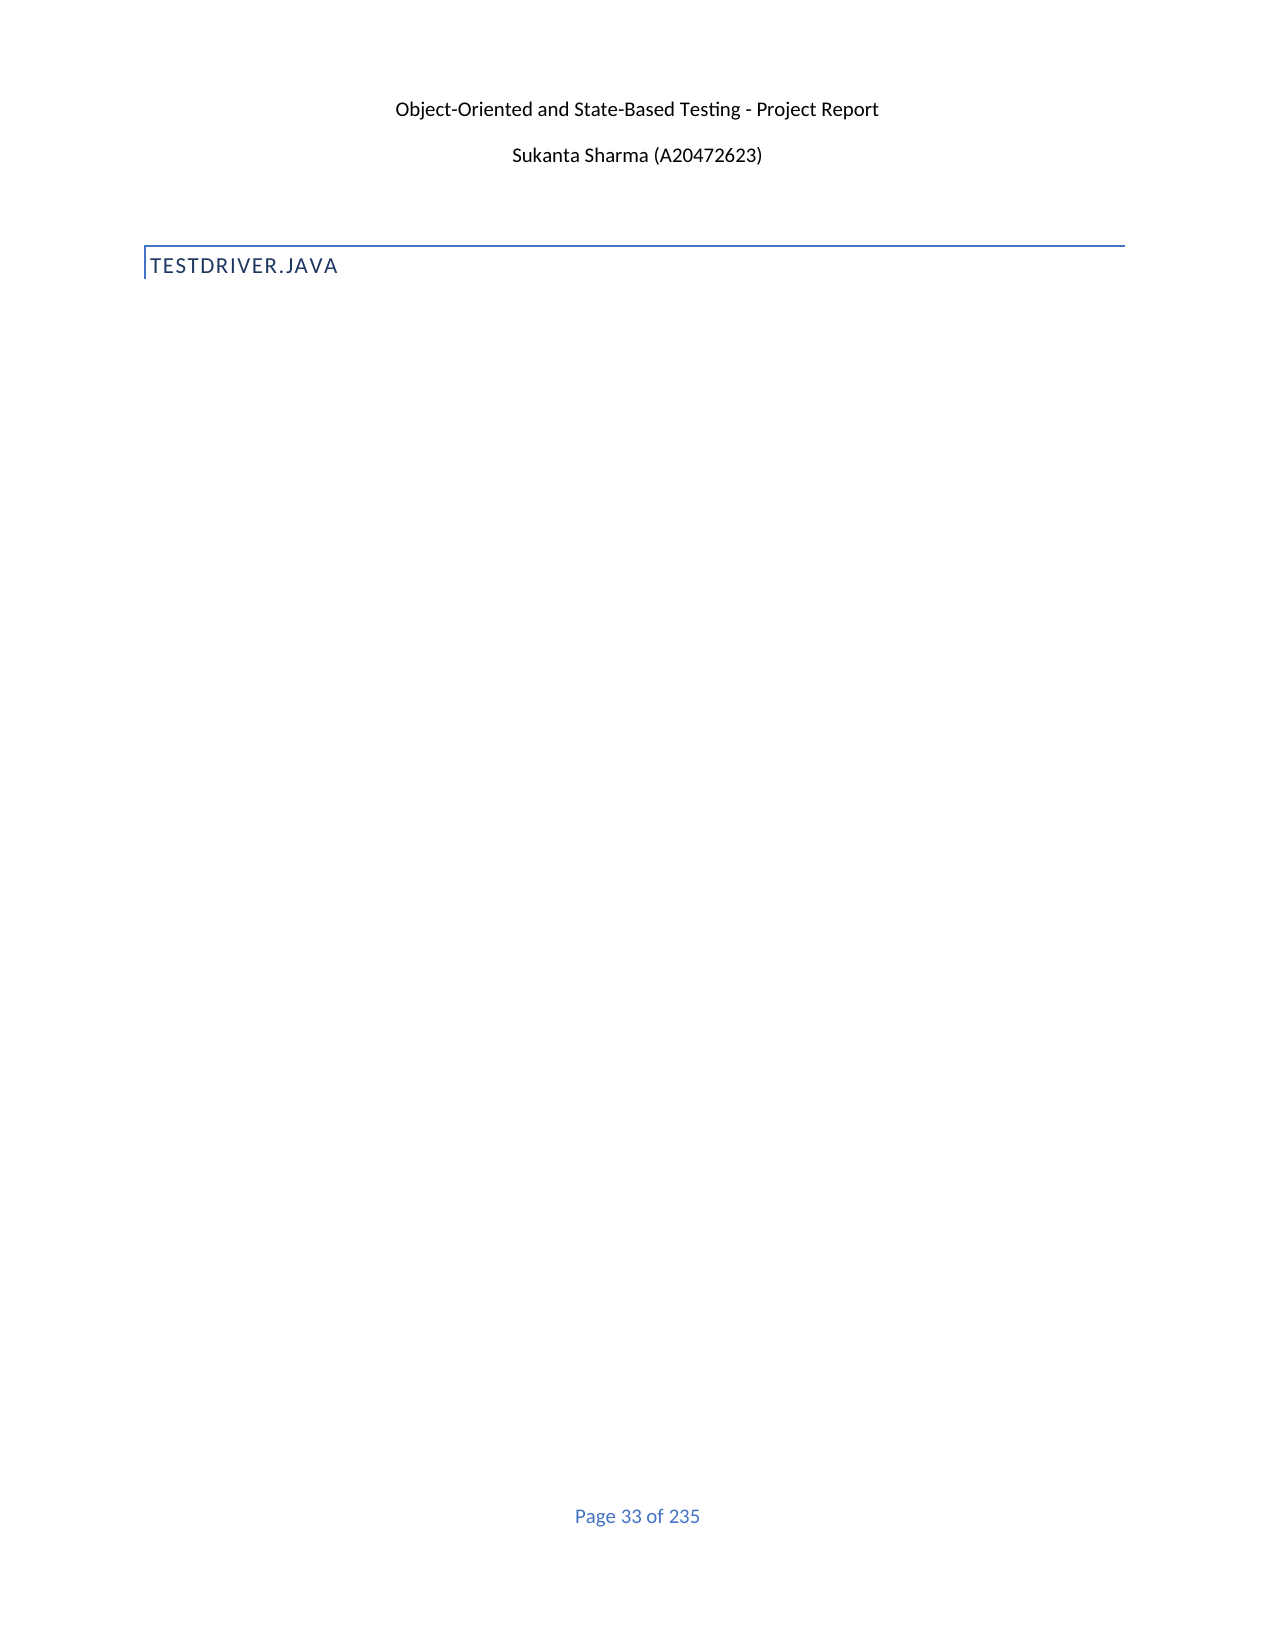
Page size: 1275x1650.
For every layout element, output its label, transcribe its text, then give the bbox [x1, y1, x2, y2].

subtitle TestDriver.java [146, 247, 1125, 279]
